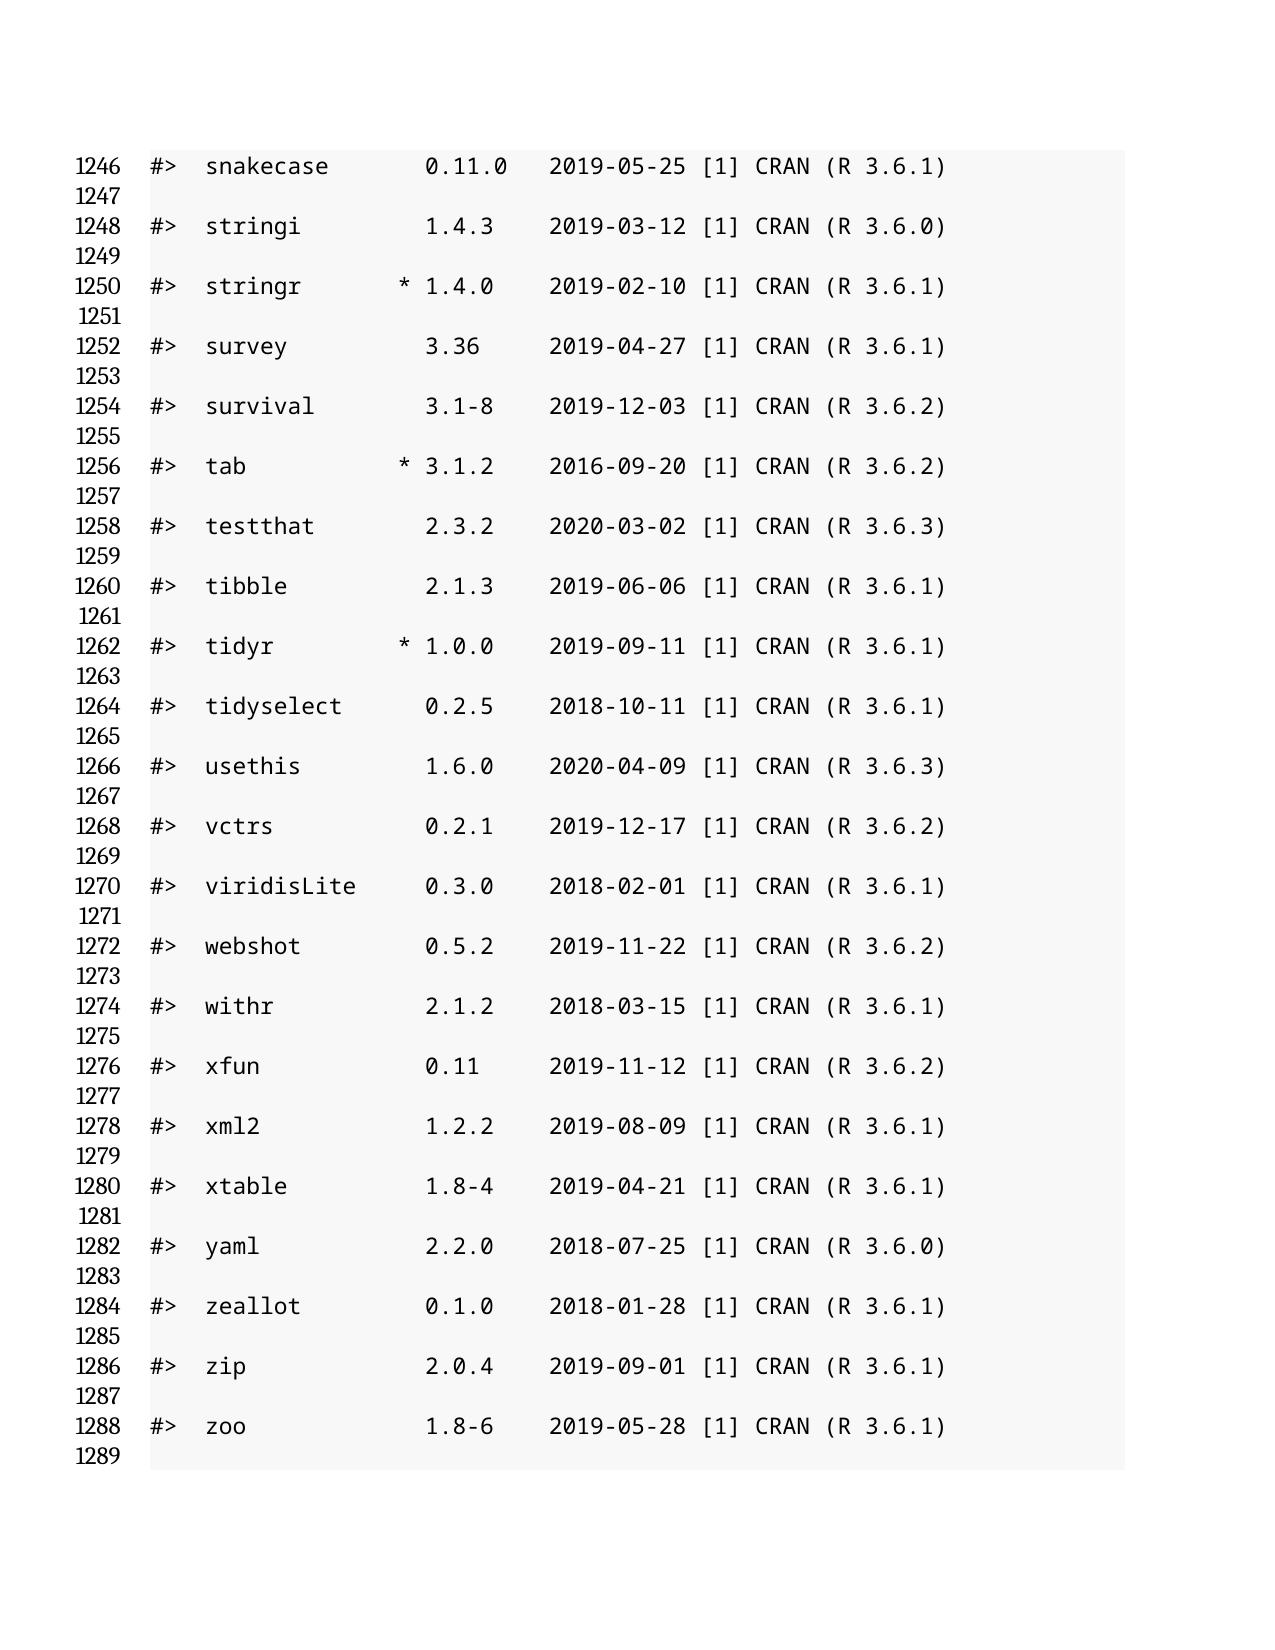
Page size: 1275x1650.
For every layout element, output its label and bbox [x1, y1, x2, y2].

text [150, 150, 1125, 1470]
